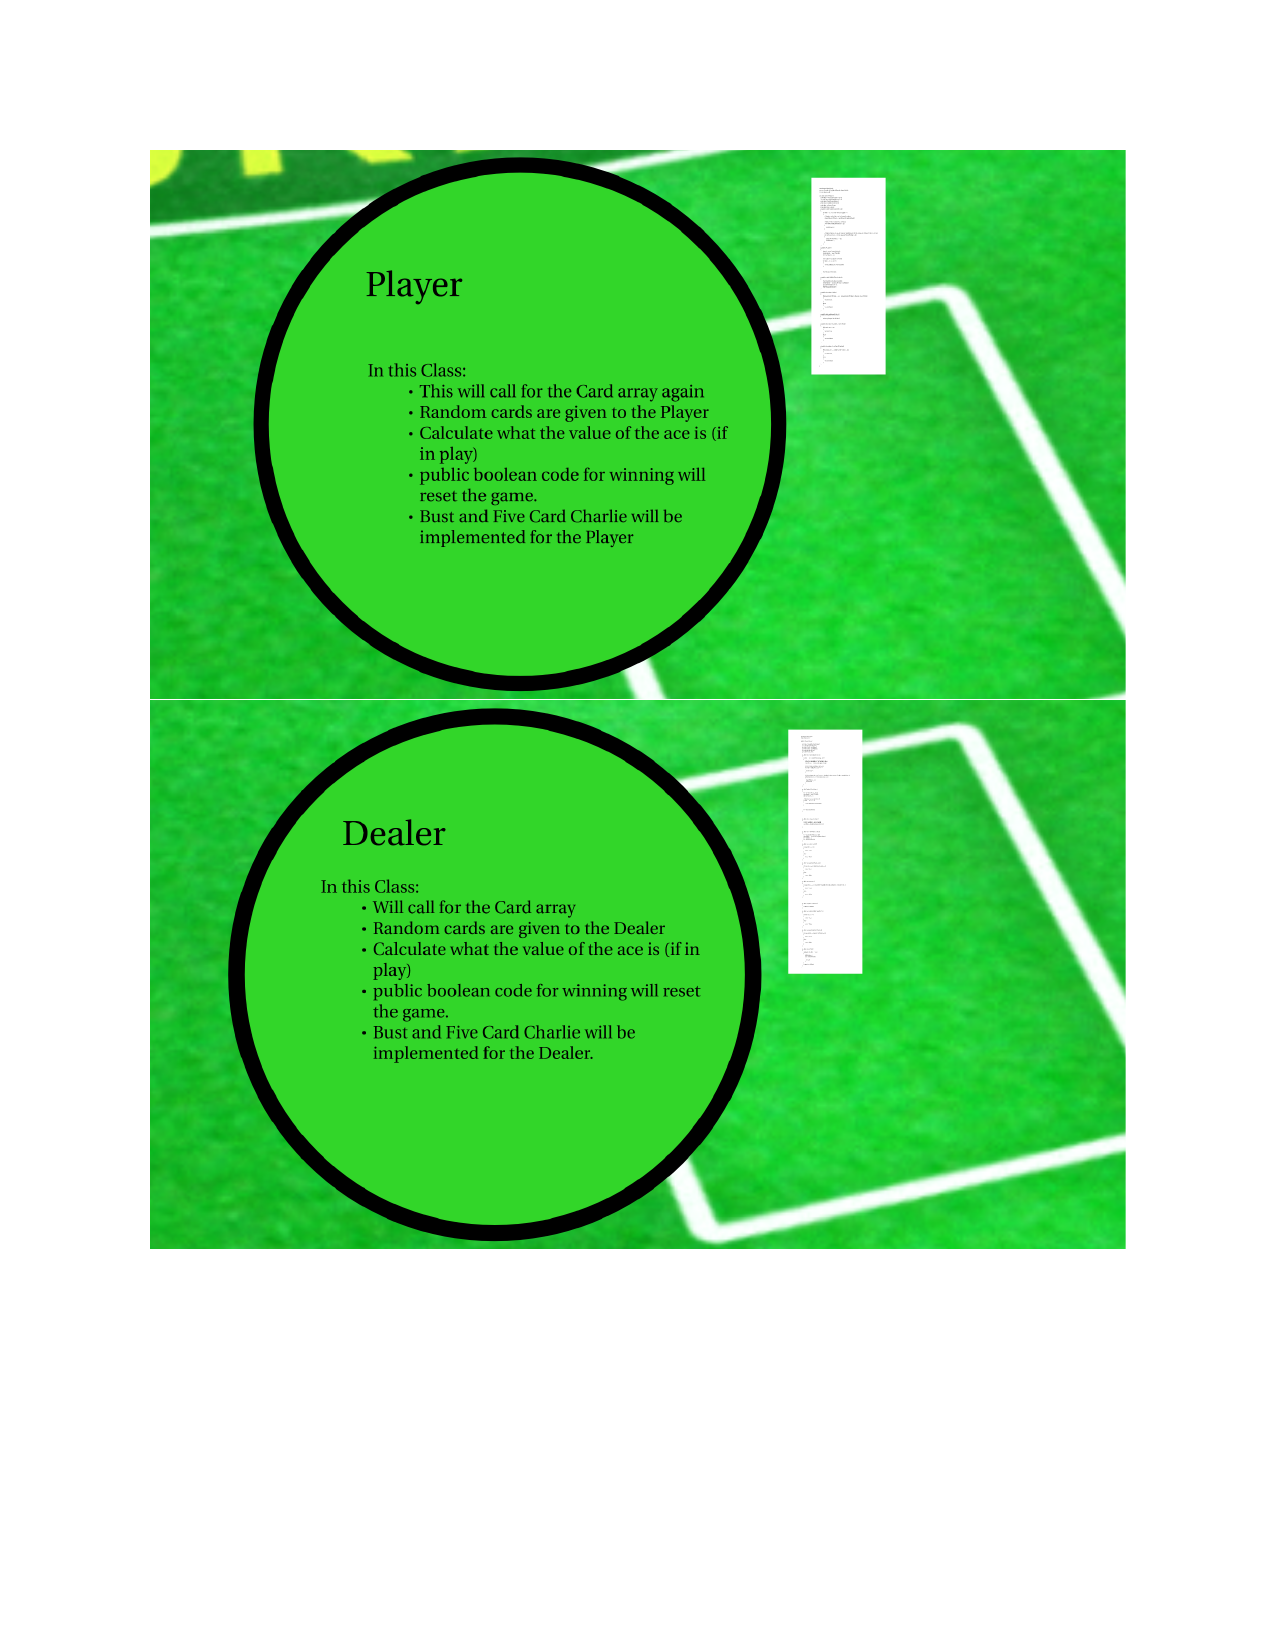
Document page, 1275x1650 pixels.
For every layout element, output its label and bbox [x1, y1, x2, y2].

picture [150, 150, 1126, 699]
picture [150, 700, 1126, 1249]
